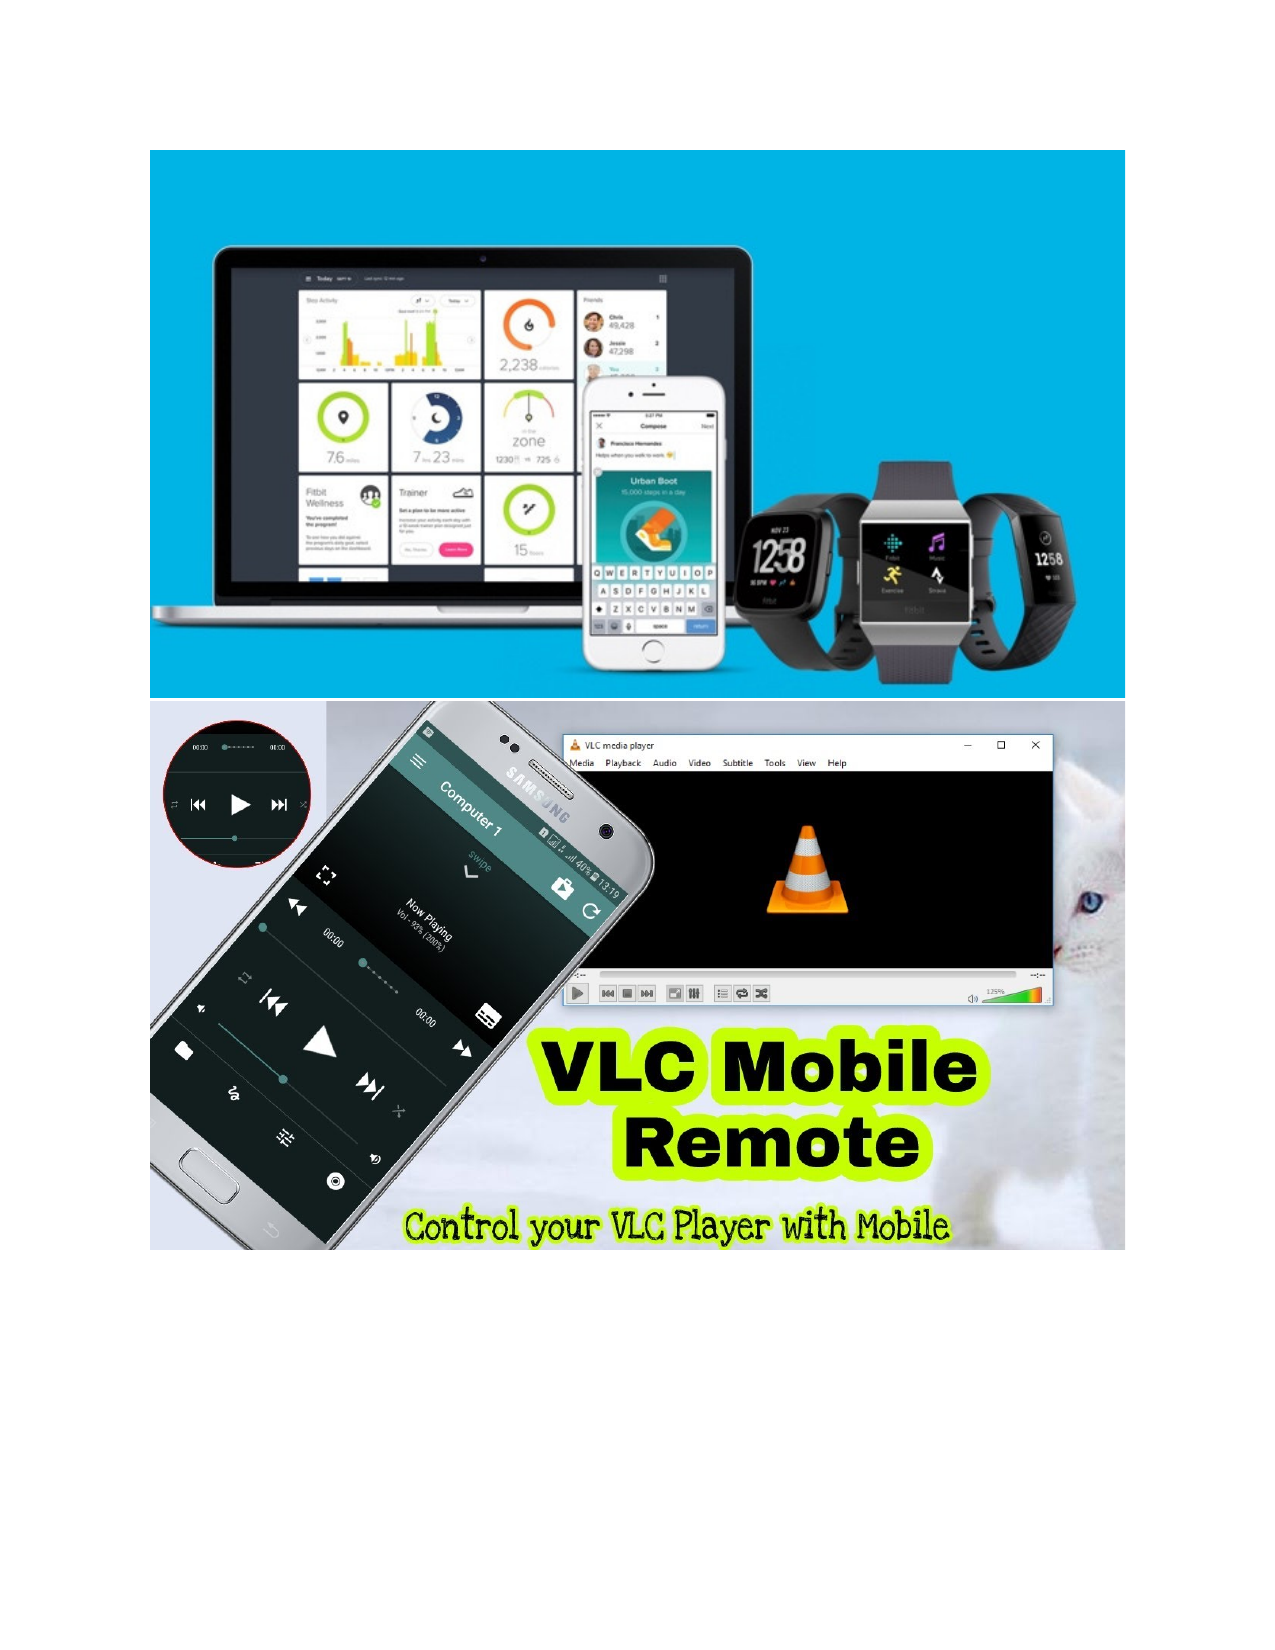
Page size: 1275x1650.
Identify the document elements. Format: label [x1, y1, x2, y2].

picture [150, 701, 1125, 1250]
picture [150, 245, 1077, 685]
